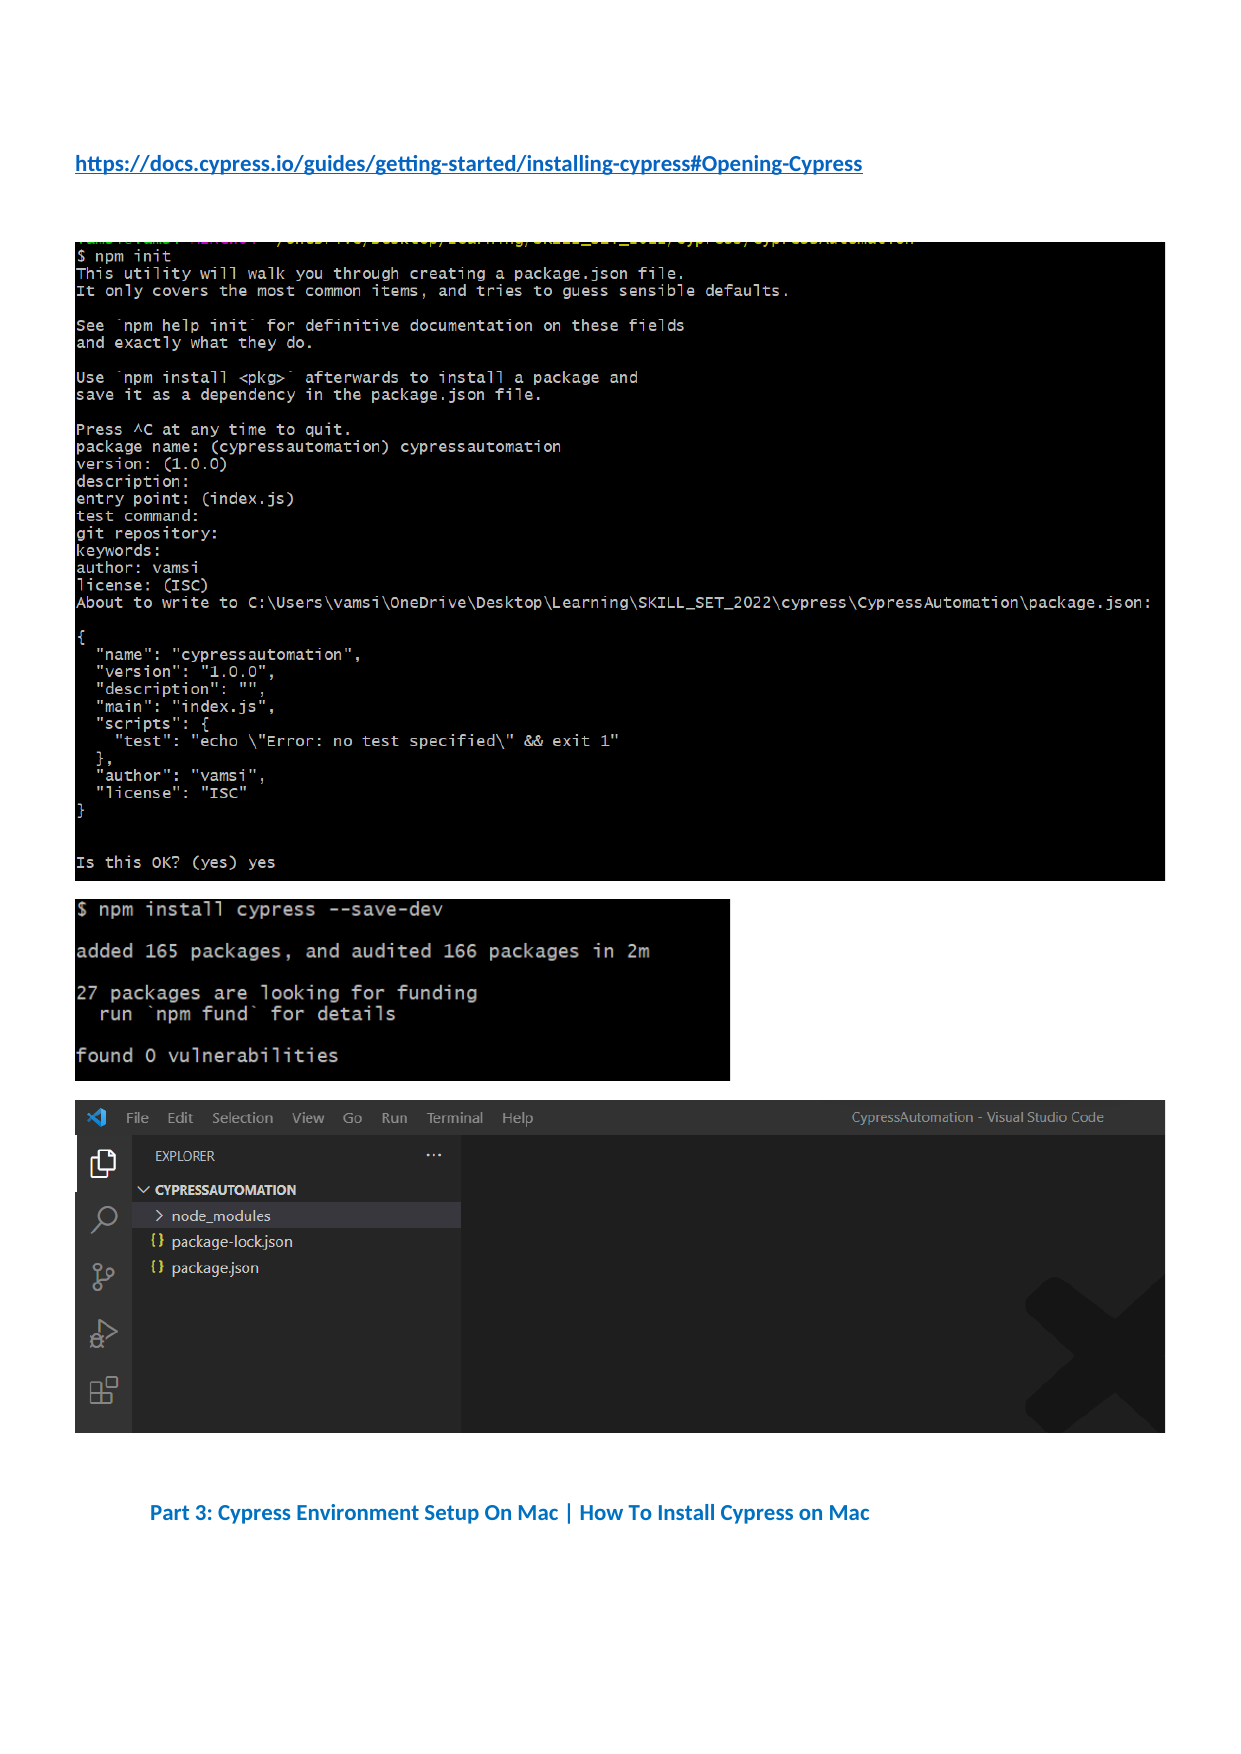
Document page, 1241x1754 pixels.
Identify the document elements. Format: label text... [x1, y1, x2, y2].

text Part 3: Cypress Environment Setup On Mac | How To Install Cypress on Mac [75, 1498, 1165, 1526]
picture [75, 899, 731, 1081]
picture [75, 1100, 1166, 1433]
text https://docs.cypress.io/guides/getting-started/installing-cypress#Opening-Cypress [75, 149, 1165, 177]
picture [75, 242, 1166, 881]
